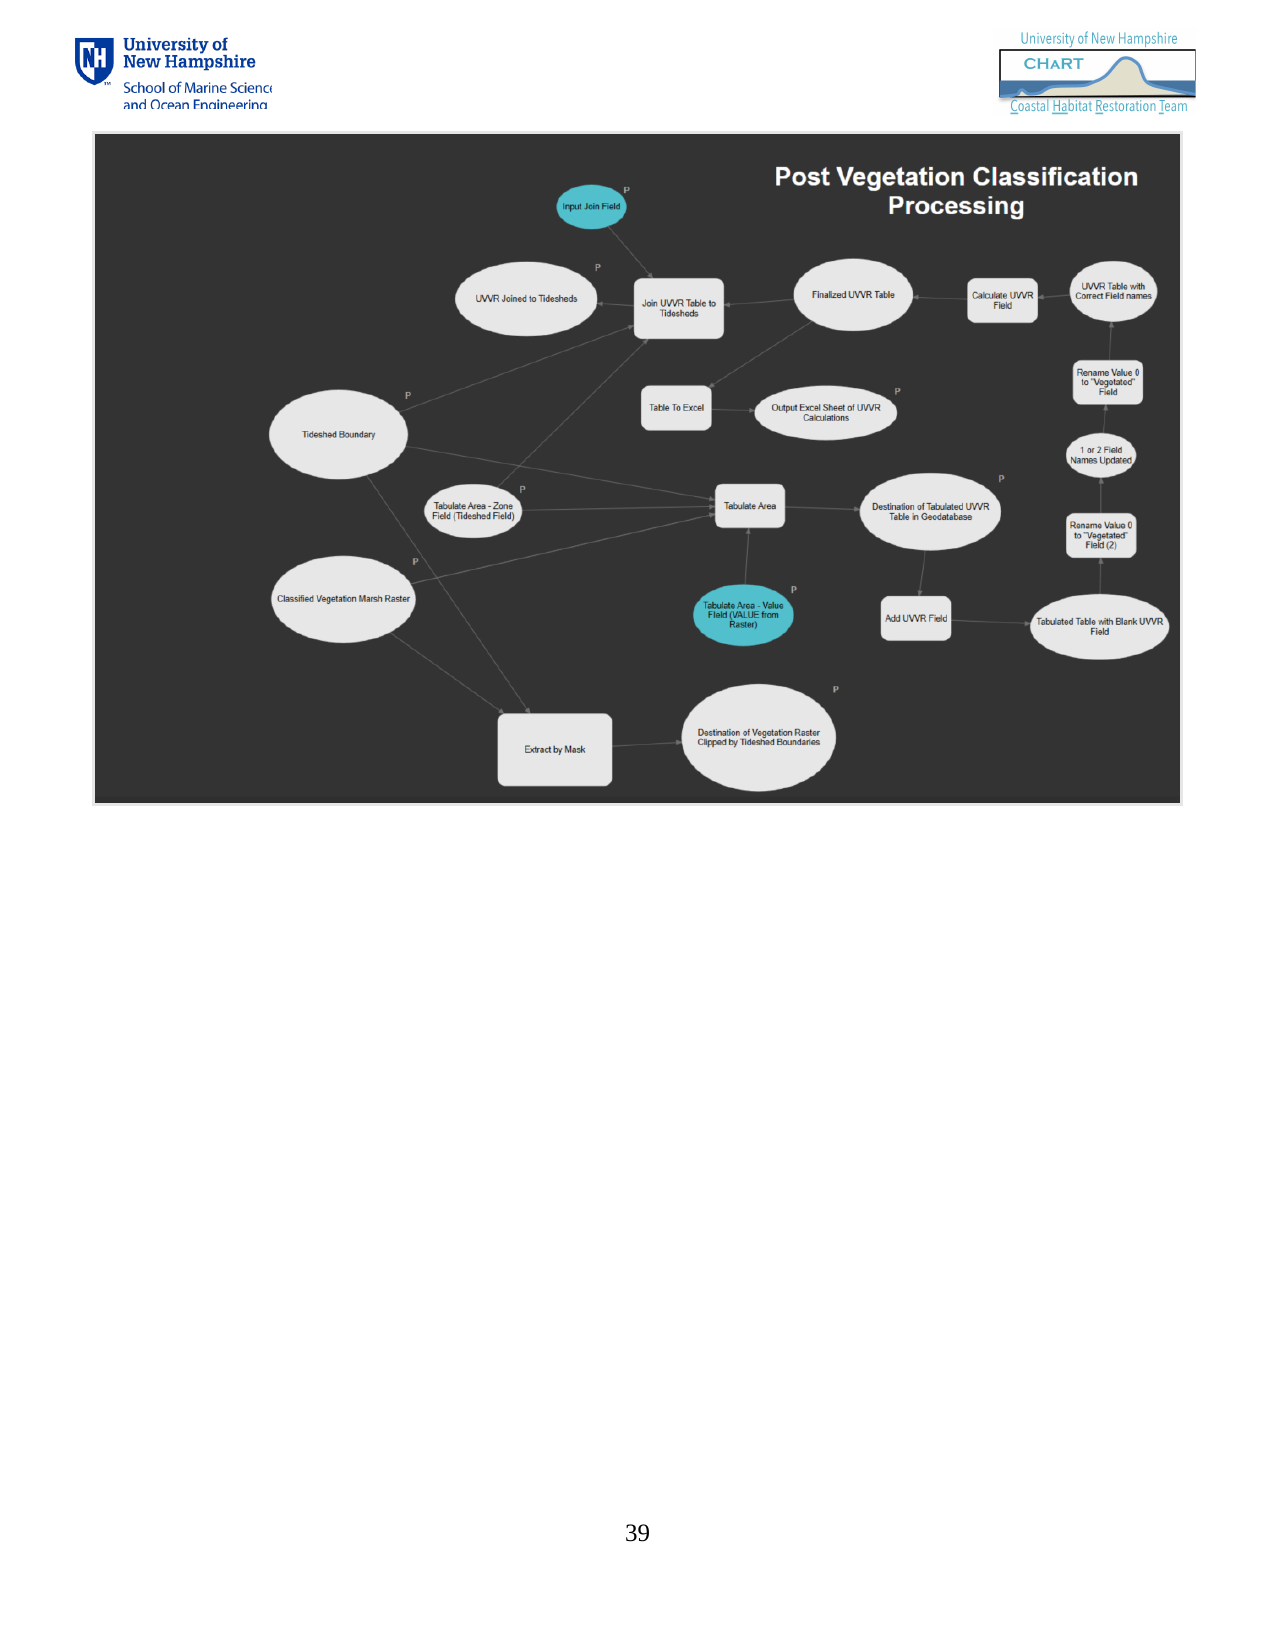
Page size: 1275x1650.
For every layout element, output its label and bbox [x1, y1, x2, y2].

picture [95, 134, 1180, 803]
picture [75, 37, 272, 109]
picture [992, 27, 1196, 116]
